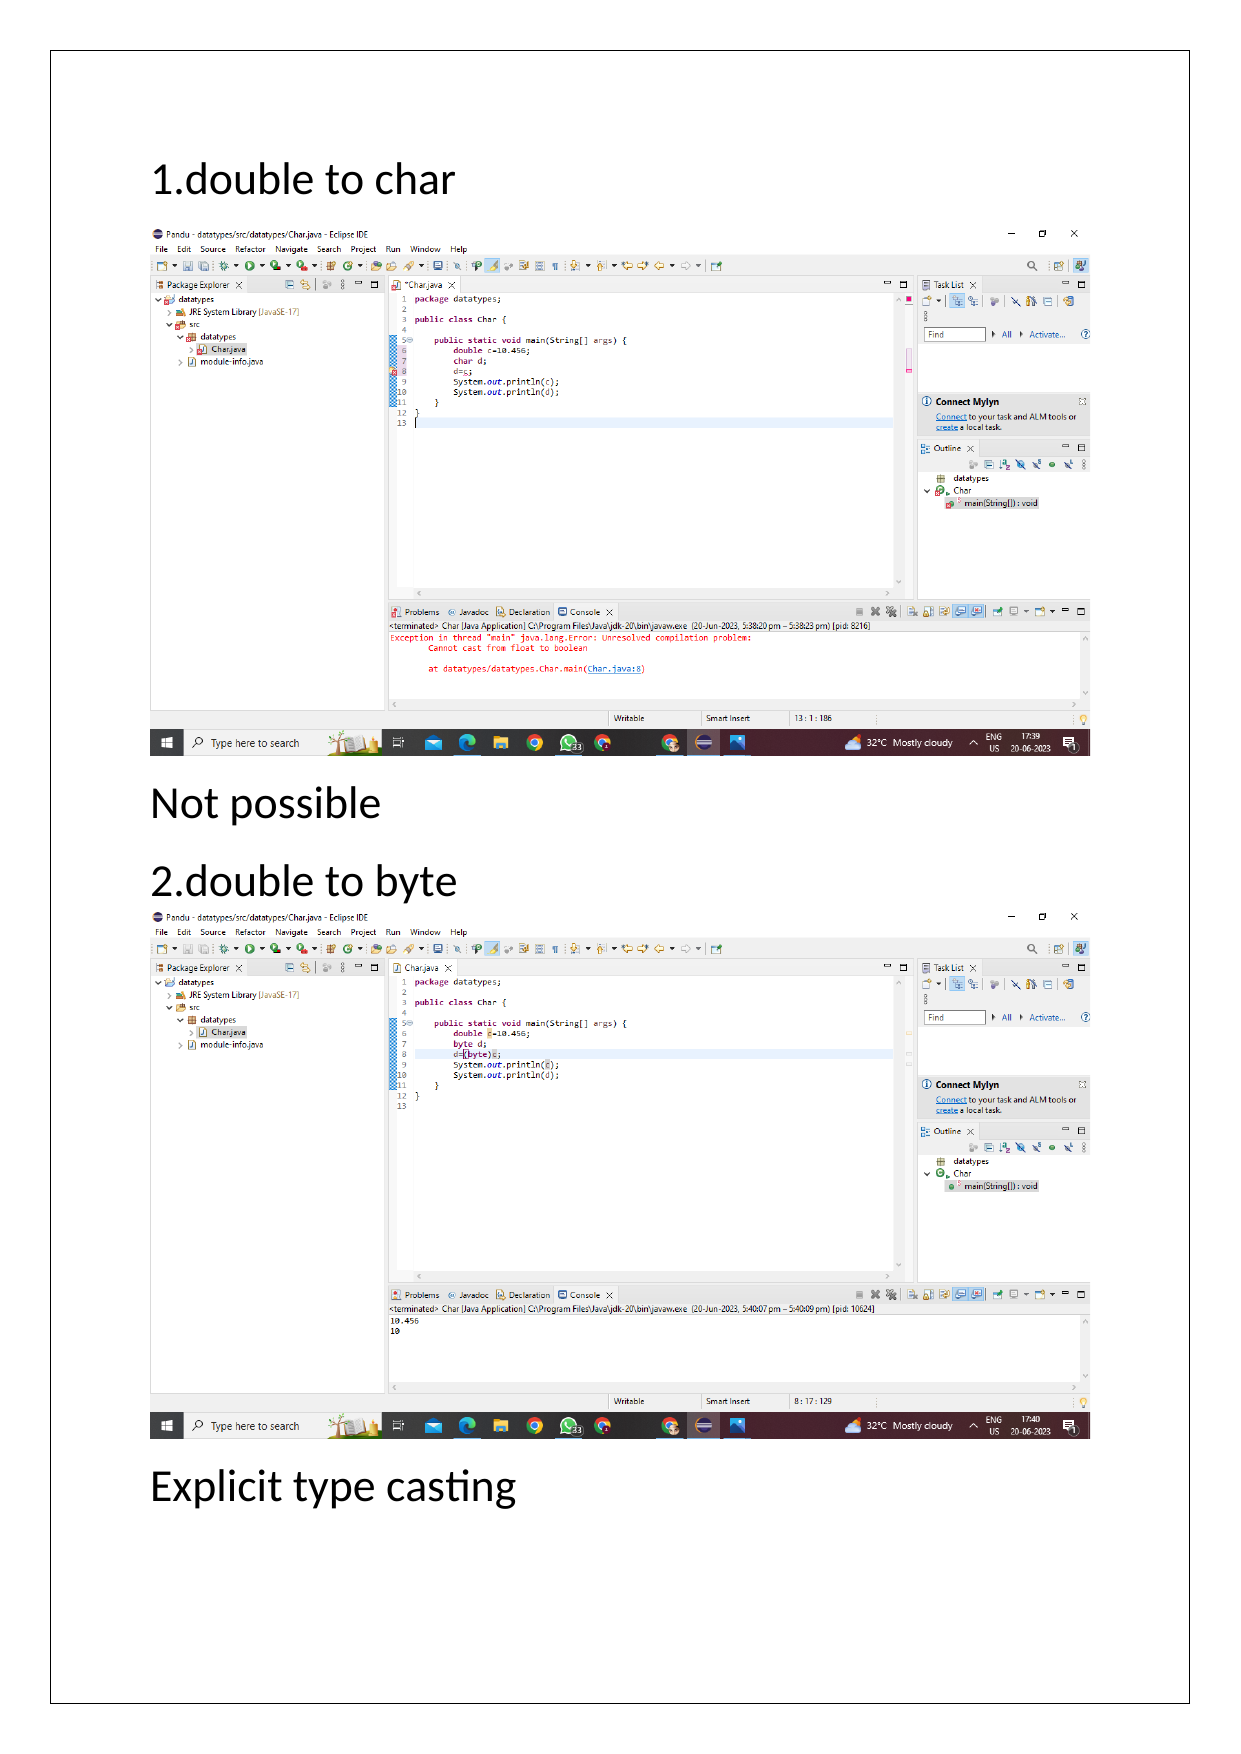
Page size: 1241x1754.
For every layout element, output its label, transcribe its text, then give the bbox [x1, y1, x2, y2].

text 1.double to char [150, 150, 1090, 206]
text Explicit type casting [150, 1457, 1090, 1513]
text Not possible [150, 774, 1090, 830]
picture [150, 909, 1091, 1439]
picture [150, 227, 1091, 756]
text 2.double to byte [150, 851, 1090, 909]
